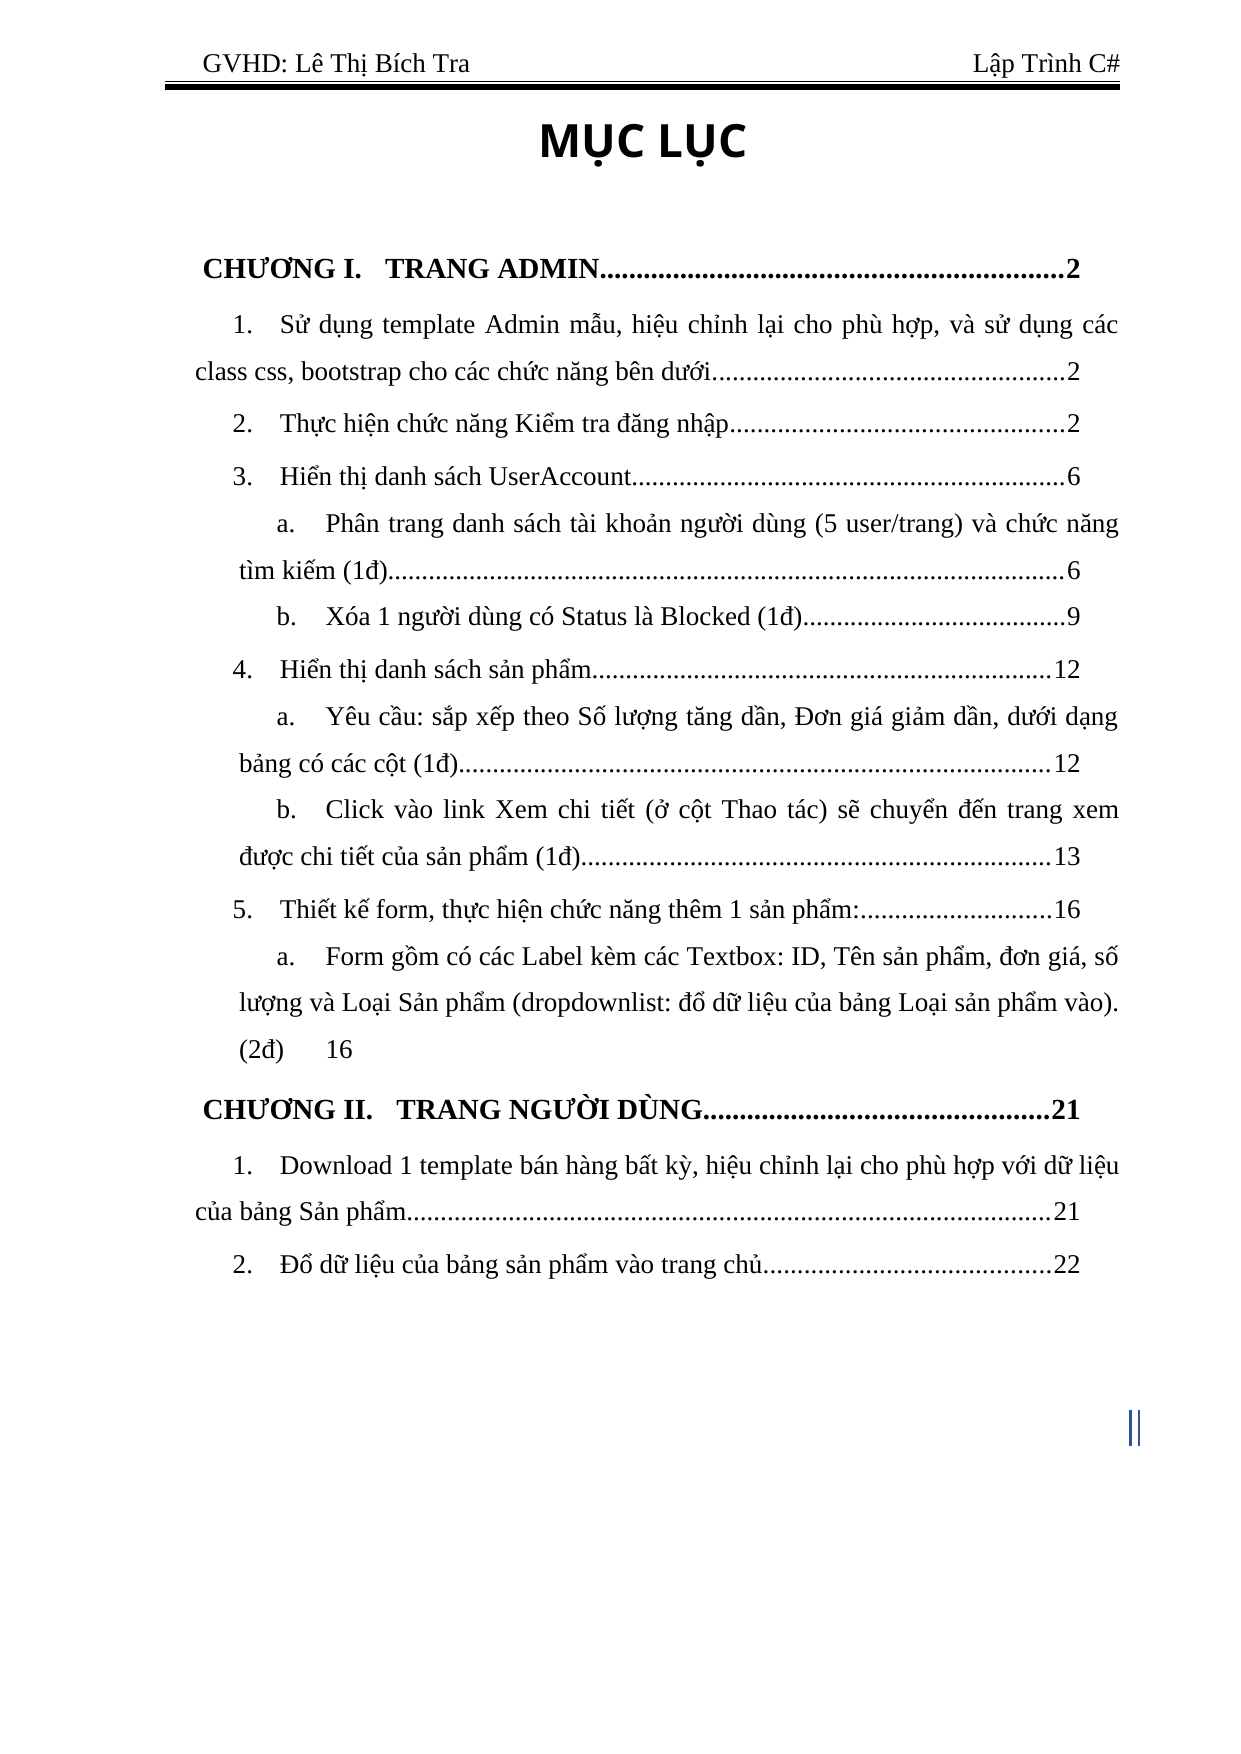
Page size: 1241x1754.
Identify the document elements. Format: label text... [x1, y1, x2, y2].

text mỤc lỤc [165, 127, 1120, 165]
